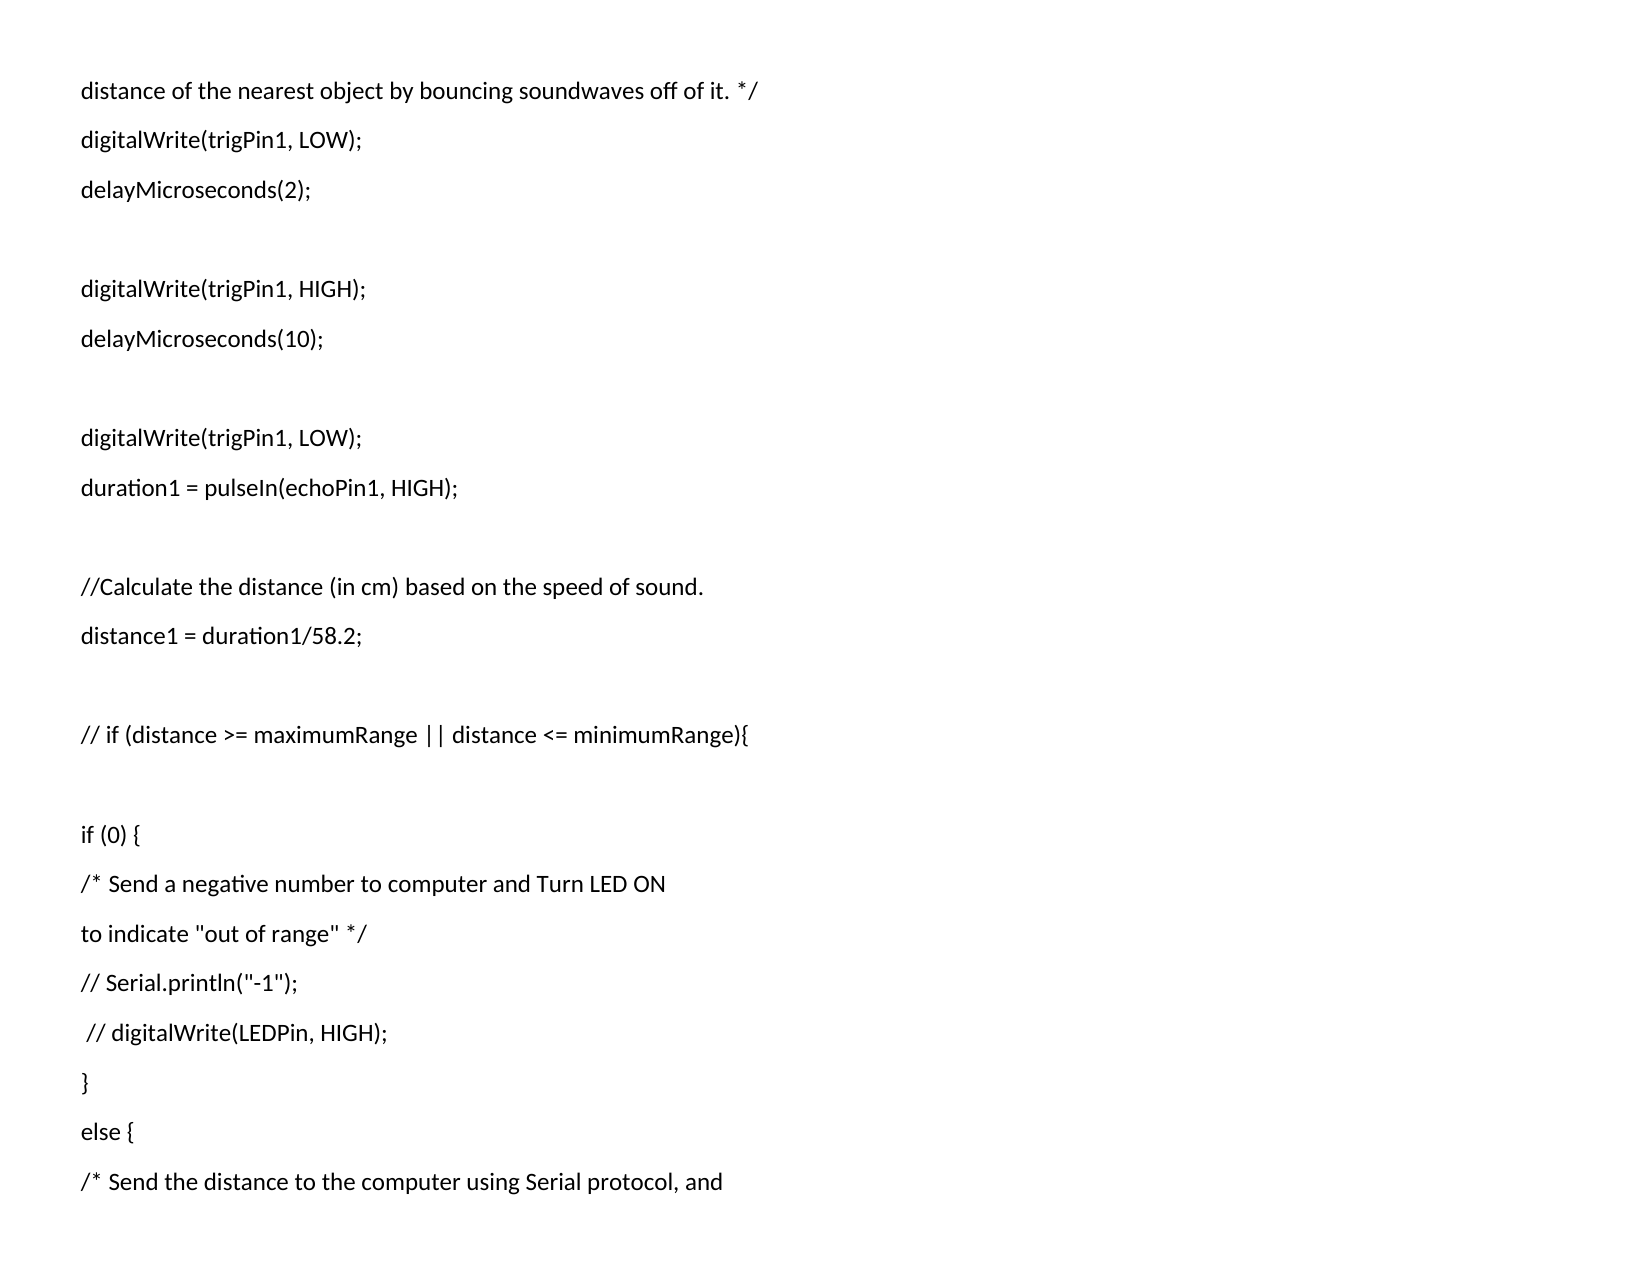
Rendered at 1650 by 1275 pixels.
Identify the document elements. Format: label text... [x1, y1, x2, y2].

text if (0) { [75, 819, 1575, 849]
text distance1 = duration1/58.2; [75, 620, 1575, 651]
text // if (distance >= maximumRange || distance <= minimumRange){ [75, 719, 1575, 750]
text /* Send the distance to the computer using Serial protocol, and [75, 1166, 1575, 1196]
text else { [75, 1116, 1575, 1147]
text //Calculate the distance (in cm) based on the speed of sound. [75, 571, 1575, 601]
text to indicate "out of range" */ [75, 918, 1575, 948]
text } [75, 1067, 1575, 1097]
text /* Send a negative number to computer and Turn LED ON [75, 868, 1575, 899]
text delayMicroseconds(10); [75, 323, 1575, 353]
text distance of the nearest object by bouncing soundwaves off of it. */ [75, 75, 1575, 106]
text duration1 = pulseIn(echoPin1, HIGH); [75, 472, 1575, 502]
text // digitalWrite(LEDPin, HIGH); [75, 1017, 1575, 1048]
text digitalWrite(trigPin1, LOW); [75, 422, 1575, 453]
text digitalWrite(trigPin1, LOW); [75, 124, 1575, 155]
text digitalWrite(trigPin1, HIGH); [75, 273, 1575, 304]
text delayMicroseconds(2); [75, 174, 1575, 205]
text // Serial.println("-1"); [75, 967, 1575, 998]
